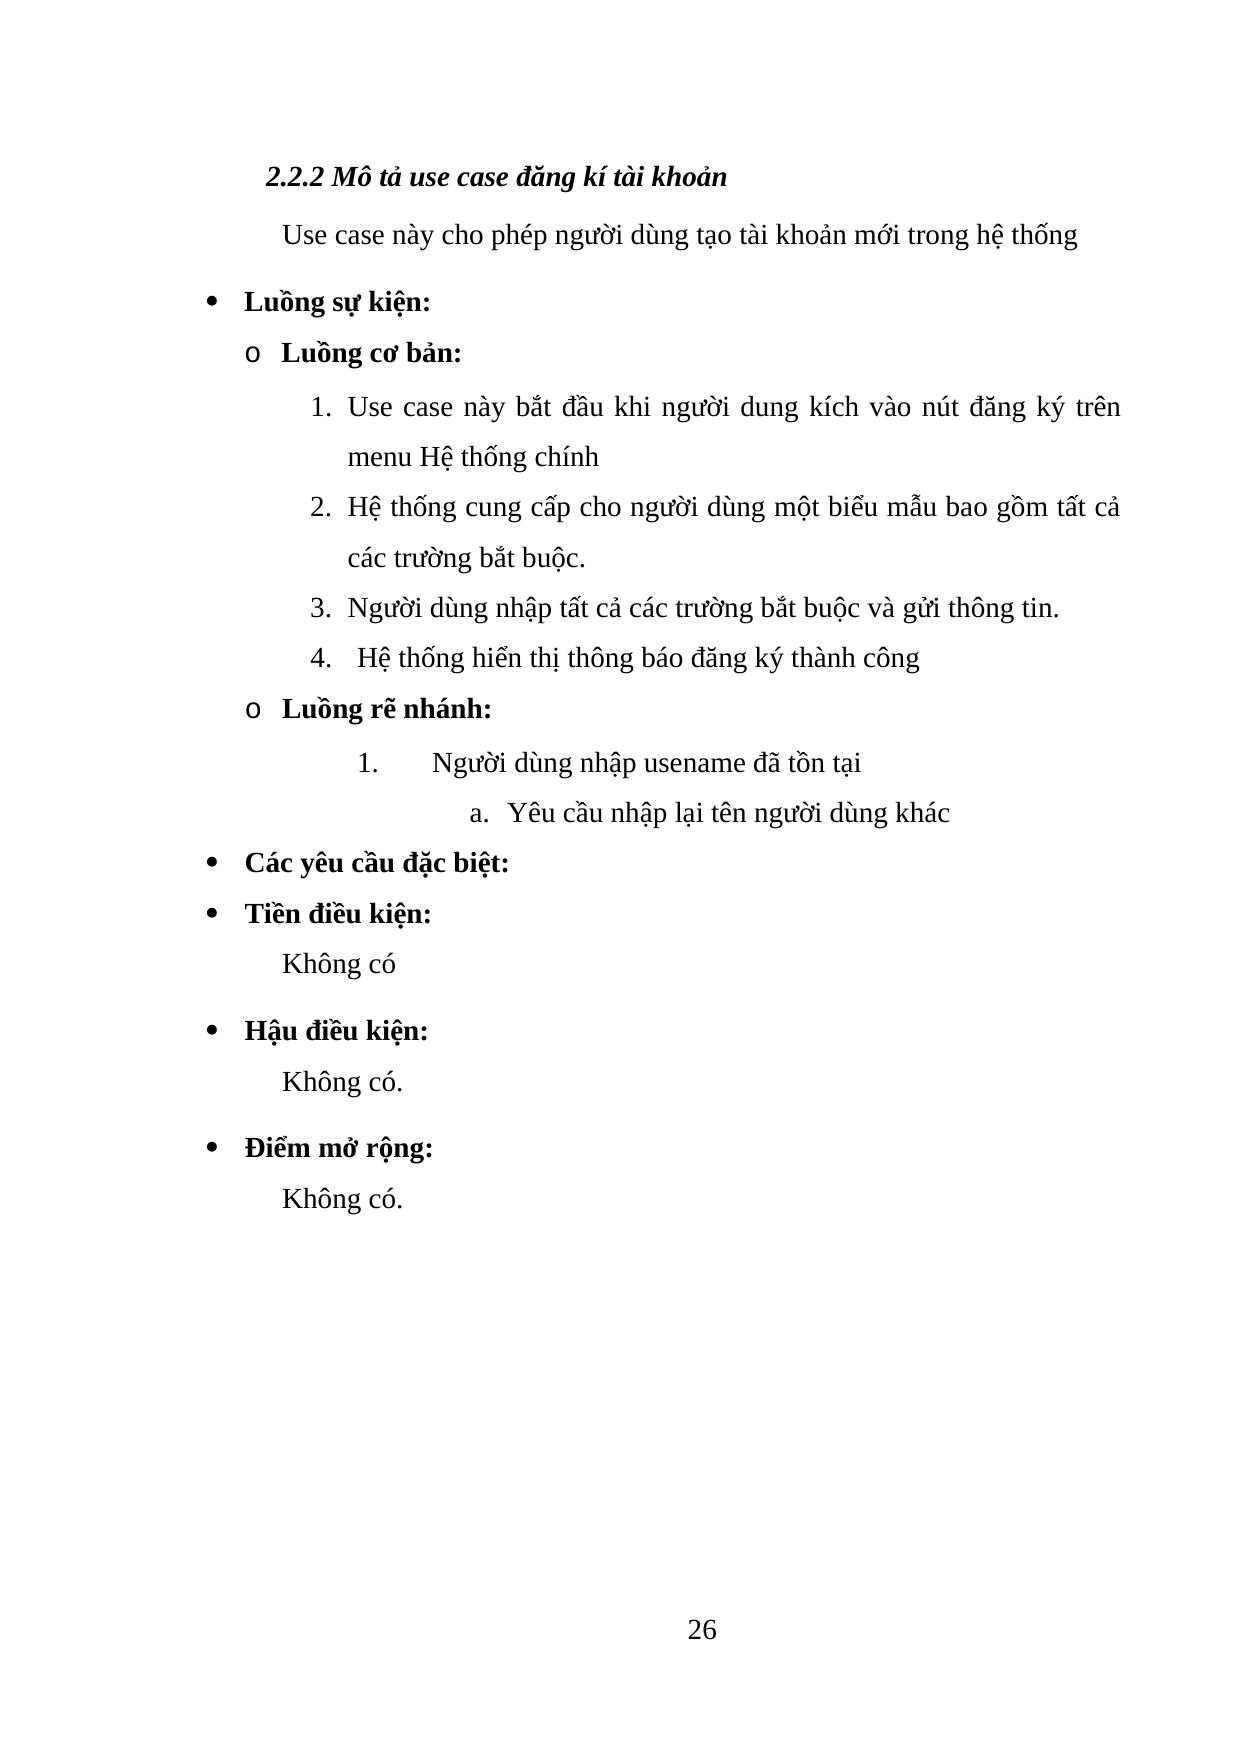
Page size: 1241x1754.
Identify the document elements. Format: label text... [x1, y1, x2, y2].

subtitle Mô tả use case đăng kí tài khoản [207, 159, 1122, 192]
text Không có. [207, 1181, 1122, 1214]
list Yêu cầu nhập lại tên người dùng khác [469, 795, 1122, 829]
list Tiền điều kiện: [207, 896, 1122, 929]
list Hệ thống cung cấp cho người dùng một biểu mẫu bao gồm tất cả các trường bắt buộc. [310, 489, 1122, 573]
text Use case này cho phép người dùng tạo tài khoản mới trong hệ thống [207, 217, 1122, 251]
text Không có [207, 946, 1122, 980]
list Các yêu cầu đặc biệt: [207, 845, 1122, 879]
list Người dùng nhập tất cả các trường bắt buộc và gửi thông tin. [310, 590, 1122, 624]
text Không có. [207, 1064, 1122, 1097]
list Luồng sự kiện: [207, 284, 1122, 318]
list Luồng cơ bản: [244, 335, 1122, 371]
list Điểm mở rộng: [207, 1131, 1122, 1164]
list Hệ thống hiển thị thông báo đăng ký thành công [310, 640, 1122, 674]
list Hậu điều kiện: [207, 1013, 1122, 1047]
list Luồng rẽ nhánh: [244, 691, 1122, 727]
list Use case này bắt đầu khi người dung kích vào nút đăng ký trên menu Hệ thống chính [310, 389, 1122, 473]
text 1. Người dùng nhập usename đã tồn tại [282, 745, 1122, 778]
